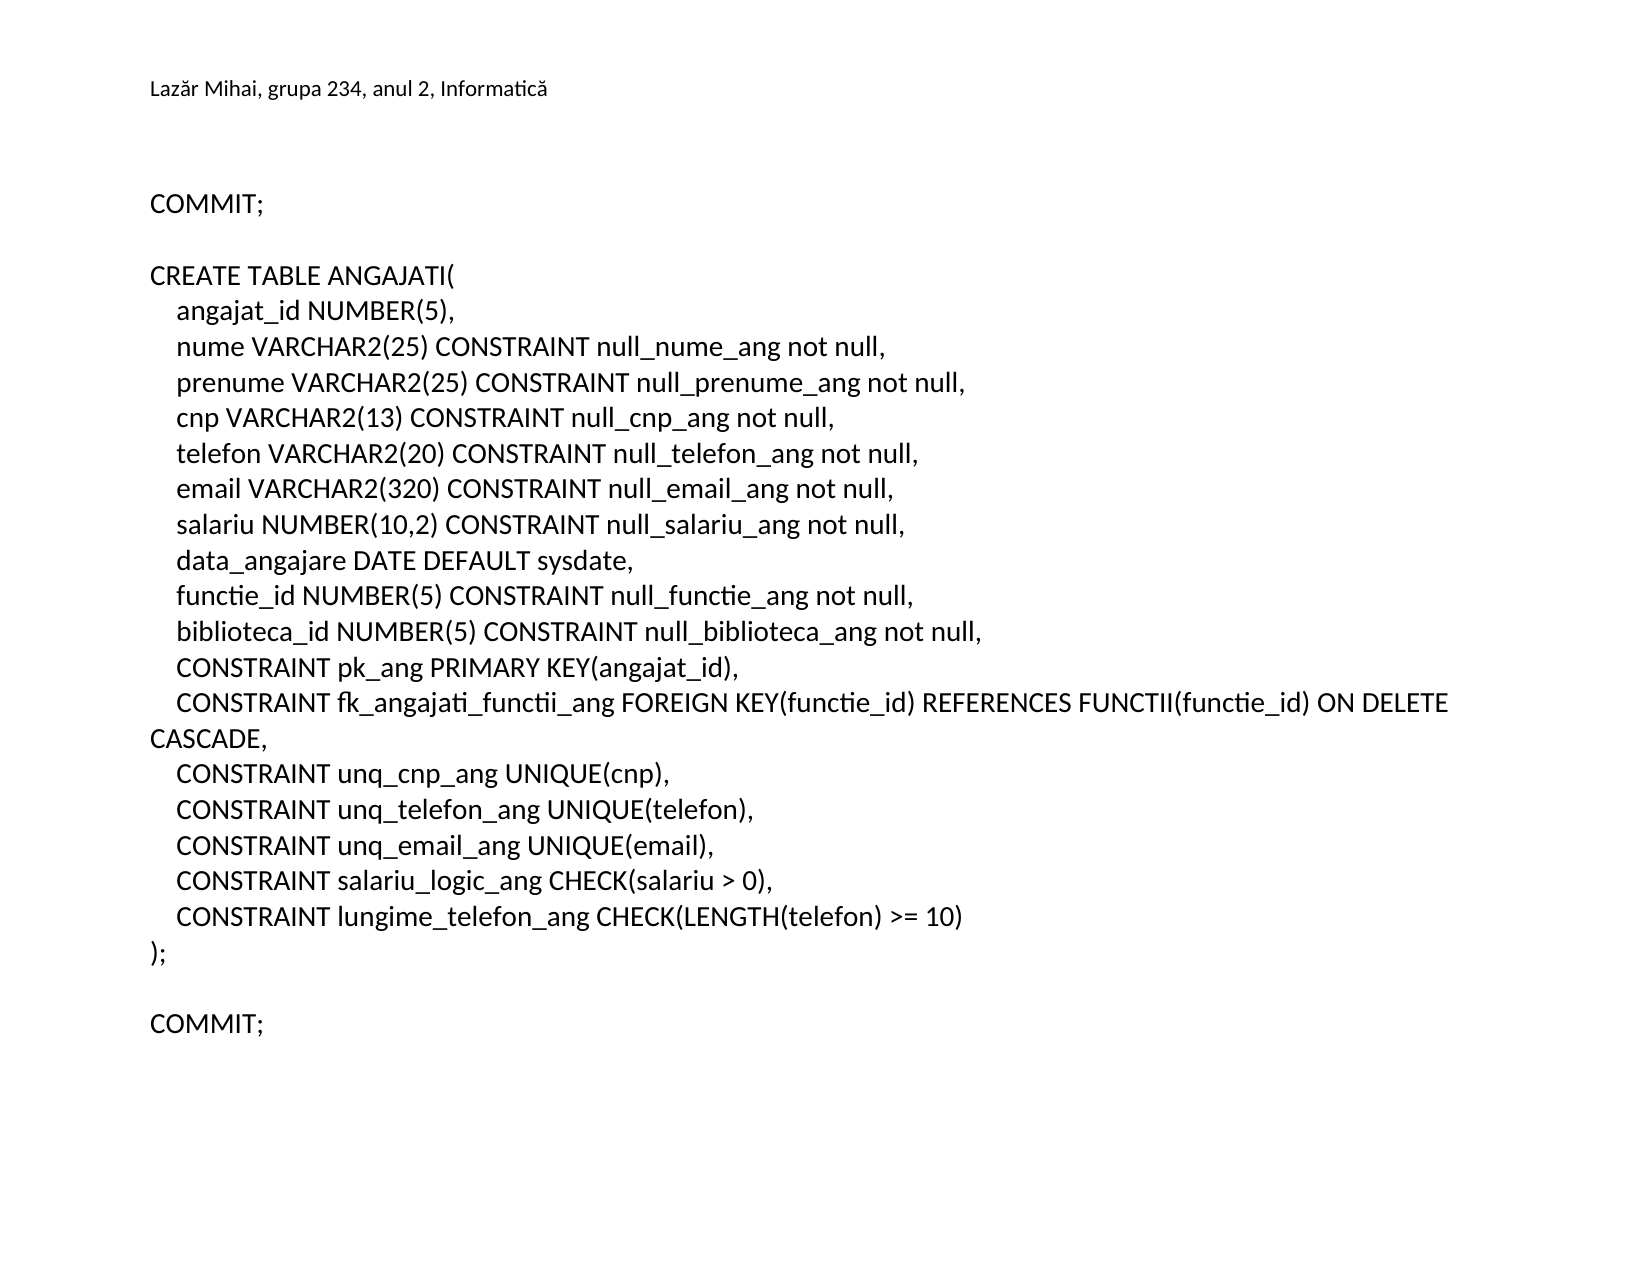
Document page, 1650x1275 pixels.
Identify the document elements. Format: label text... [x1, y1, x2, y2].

text cnp VARCHAR2(13) CONSTRAINT null_cnp_ang not null, [150, 399, 1500, 435]
text biblioteca_id NUMBER(5) CONSTRAINT null_biblioteca_ang not null, [150, 613, 1500, 649]
text CONSTRAINT unq_telefon_ang UNIQUE(telefon), [150, 791, 1500, 827]
text CONSTRAINT salariu_logic_ang CHECK(salariu > 0), [150, 862, 1500, 898]
text telefon VARCHAR2(20) CONSTRAINT null_telefon_ang not null, [150, 435, 1500, 471]
text angajat_id NUMBER(5), [150, 292, 1500, 328]
text ); [150, 934, 1500, 969]
text data_angajare DATE DEFAULT sysdate, [150, 542, 1500, 577]
text functie_id NUMBER(5) CONSTRAINT null_functie_ang not null, [150, 577, 1500, 613]
text email VARCHAR2(320) CONSTRAINT null_email_ang not null, [150, 471, 1500, 506]
text CONSTRAINT unq_email_ang UNIQUE(email), [150, 827, 1500, 862]
text CONSTRAINT lungime_telefon_ang CHECK(LENGTH(telefon) >= 10) [150, 898, 1500, 934]
text CONSTRAINT unq_cnp_ang UNIQUE(cnp), [150, 756, 1500, 791]
text prenume VARCHAR2(25) CONSTRAINT null_prenume_ang not null, [150, 364, 1500, 399]
text CONSTRAINT fk_angajati_functii_ang FOREIGN KEY(functie_id) REFERENCES FUNCTII(functie_id) ON DELETE CASCADE, [150, 684, 1500, 756]
text COMMIT; [150, 1005, 1500, 1041]
text nume VARCHAR2(25) CONSTRAINT null_nume_ang not null, [150, 328, 1500, 364]
text CONSTRAINT pk_ang PRIMARY KEY(angajat_id), [150, 649, 1500, 684]
text COMMIT; [150, 186, 1500, 221]
text CREATE TABLE ANGAJATI( [150, 257, 1500, 292]
text salariu NUMBER(10,2) CONSTRAINT null_salariu_ang not null, [150, 506, 1500, 542]
